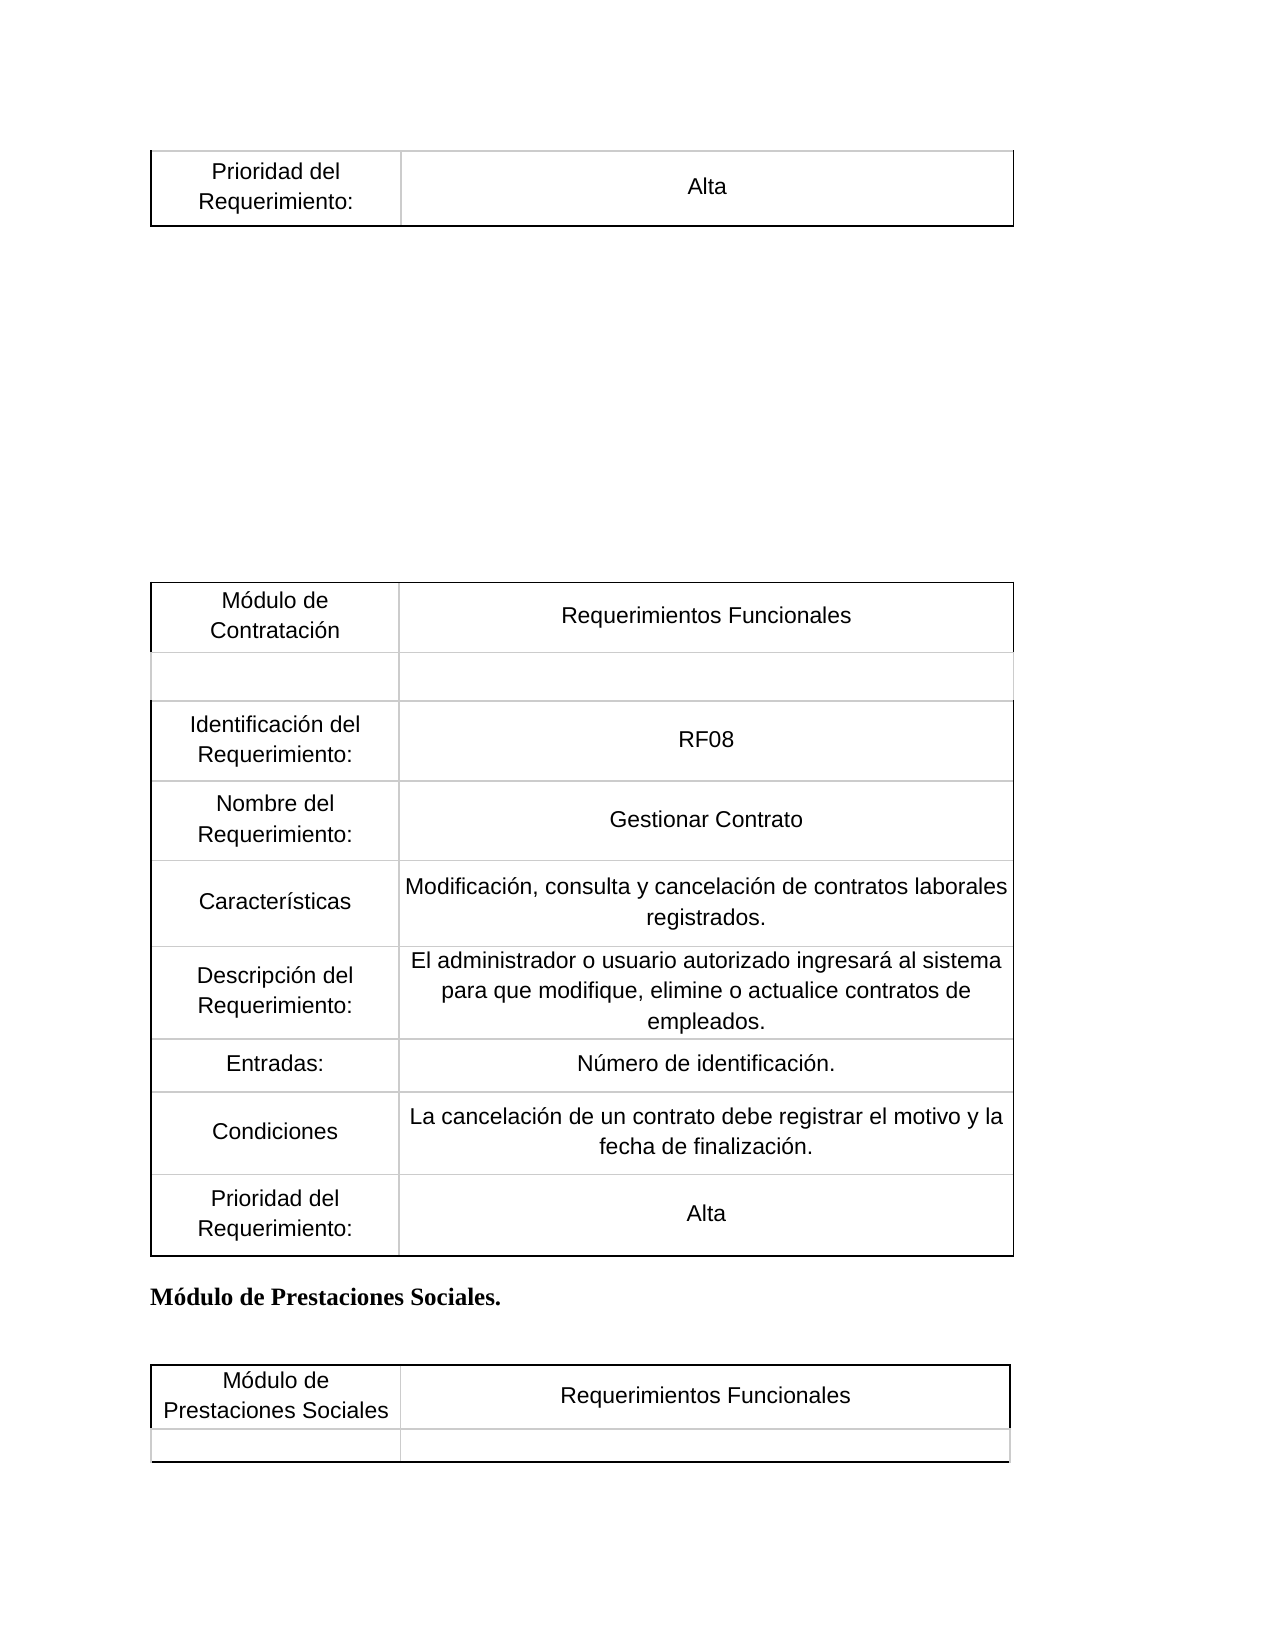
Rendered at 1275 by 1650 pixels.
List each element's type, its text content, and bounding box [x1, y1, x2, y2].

text Módulo de Prestaciones Sociales. [150, 1282, 1125, 1310]
